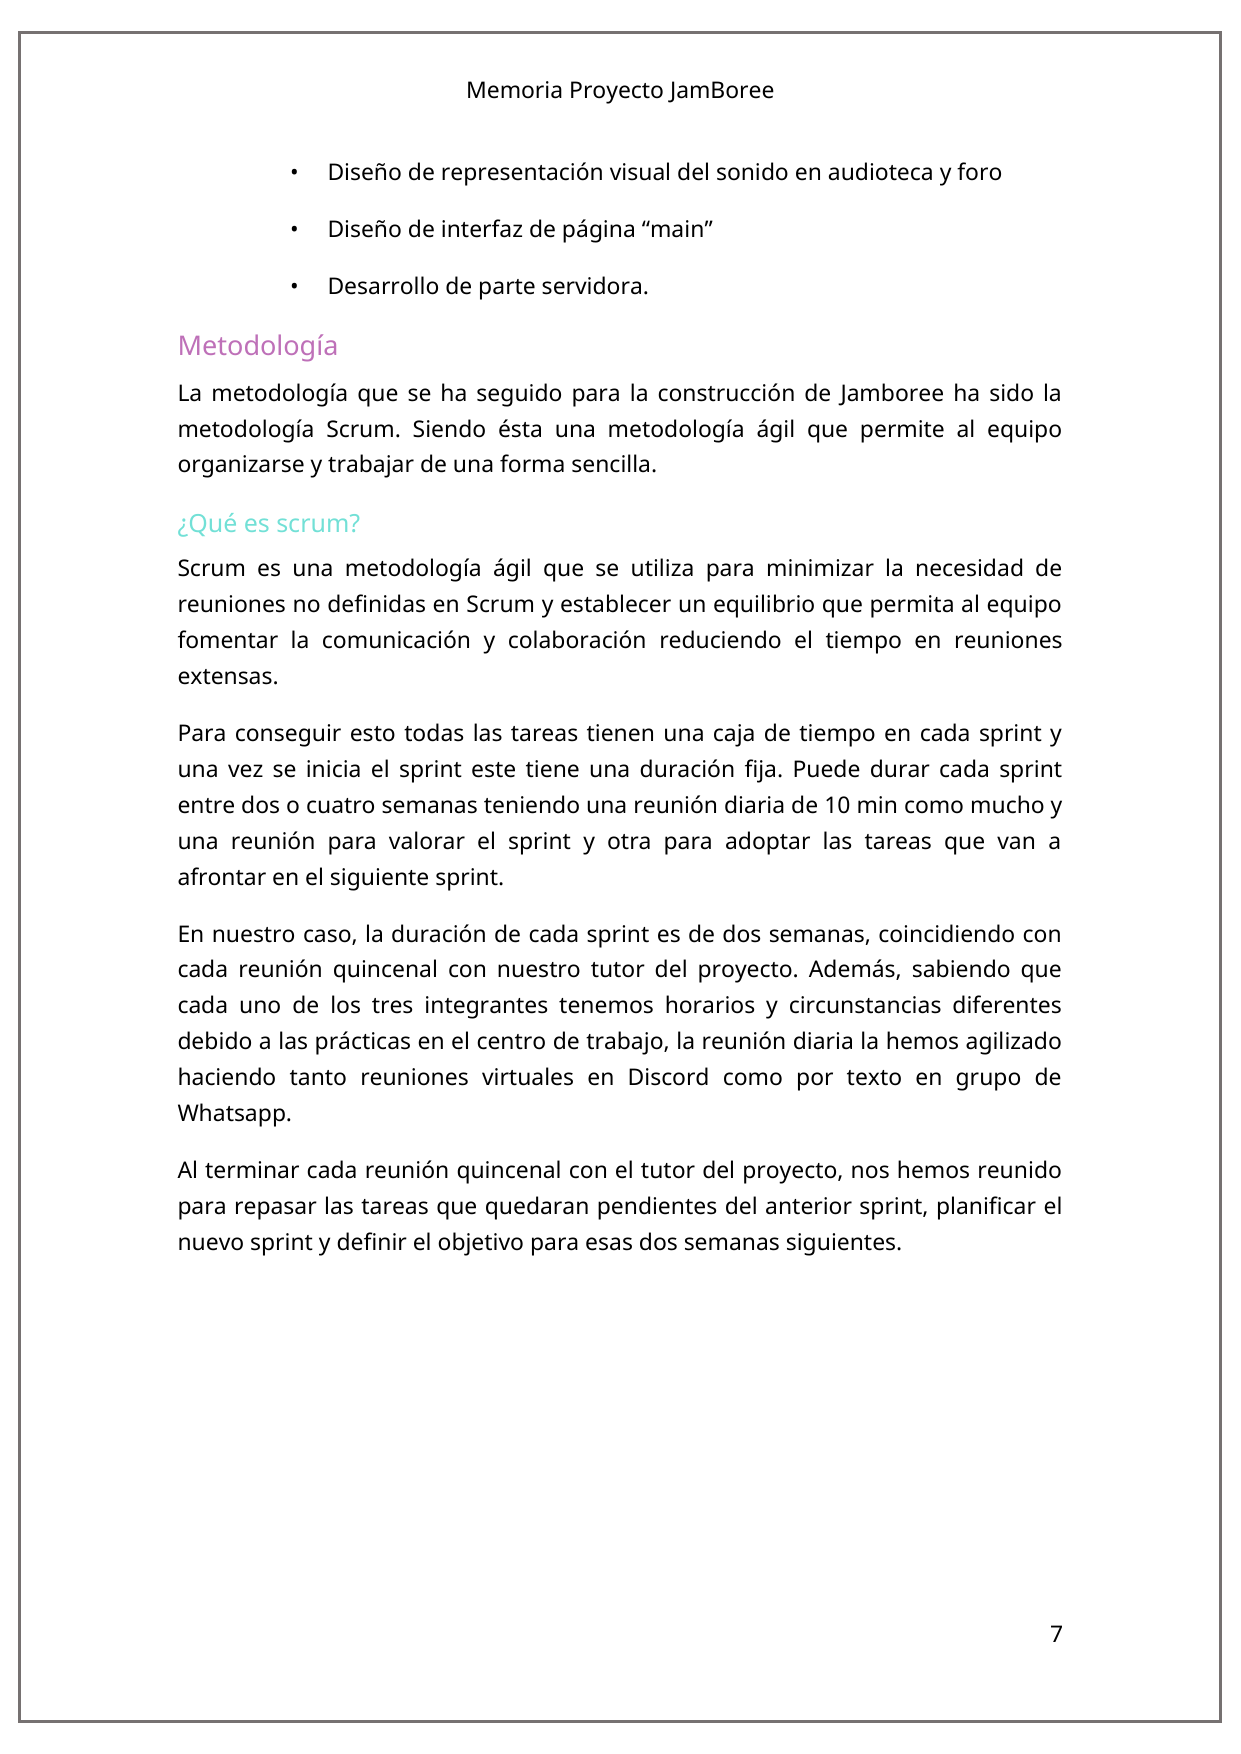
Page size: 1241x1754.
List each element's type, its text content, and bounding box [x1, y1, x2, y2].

text Para conseguir esto todas las tareas tienen una caja de tiempo en cada sprint y una vez se inicia el sprint este tiene una duración fija. Puede durar cada sprint entre dos o cuatro semanas teniendo una reunión diaria de 10 min como mucho y una reunión para valorar el sprint y otra para adoptar las tareas que van a afrontar en el siguiente sprint. [177, 717, 1063, 892]
text Al terminar cada reunión quincenal con el tutor del proyecto, nos hemos reunido para repasar las tareas que quedaran pendientes del anterior sprint, planificar el nuevo sprint y definir el objetivo para esas dos semanas siguientes. [177, 1154, 1063, 1257]
subtitle ¿Qué es scrum? [177, 505, 1063, 539]
list Diseño de interfaz de página “main” [290, 213, 1063, 244]
list Diseño de representación visual del sonido en audioteca y foro [290, 156, 1063, 187]
subtitle Metodología [177, 326, 1063, 363]
text En nuestro caso, la duración de cada sprint es de dos semanas, coincidiendo con cada reunión quincenal con nuestro tutor del proyecto. Además, sabiendo que cada uno de los tres integrantes tenemos horarios y circunstancias diferentes debido a las prácticas en el centro de trabajo, la reunión diaria la hemos agilizado haciendo tanto reuniones virtuales en Discord como por texto en grupo de Whatsapp. [177, 917, 1063, 1128]
list Desarrollo de parte servidora. [290, 269, 1063, 301]
text Scrum es una metodología ágil que se utiliza para minimizar la necesidad de reuniones no definidas en Scrum y establecer un equilibrio que permita al equipo fomentar la comunicación y colaboración reduciendo el tiempo en reuniones extensas. [177, 552, 1063, 691]
text La metodología que se ha seguido para la construcción de Jamboree ha sido la metodología Scrum. Siendo ésta una metodología ágil que permite al equipo organizarse y trabajar de una forma sencilla. [177, 377, 1063, 480]
